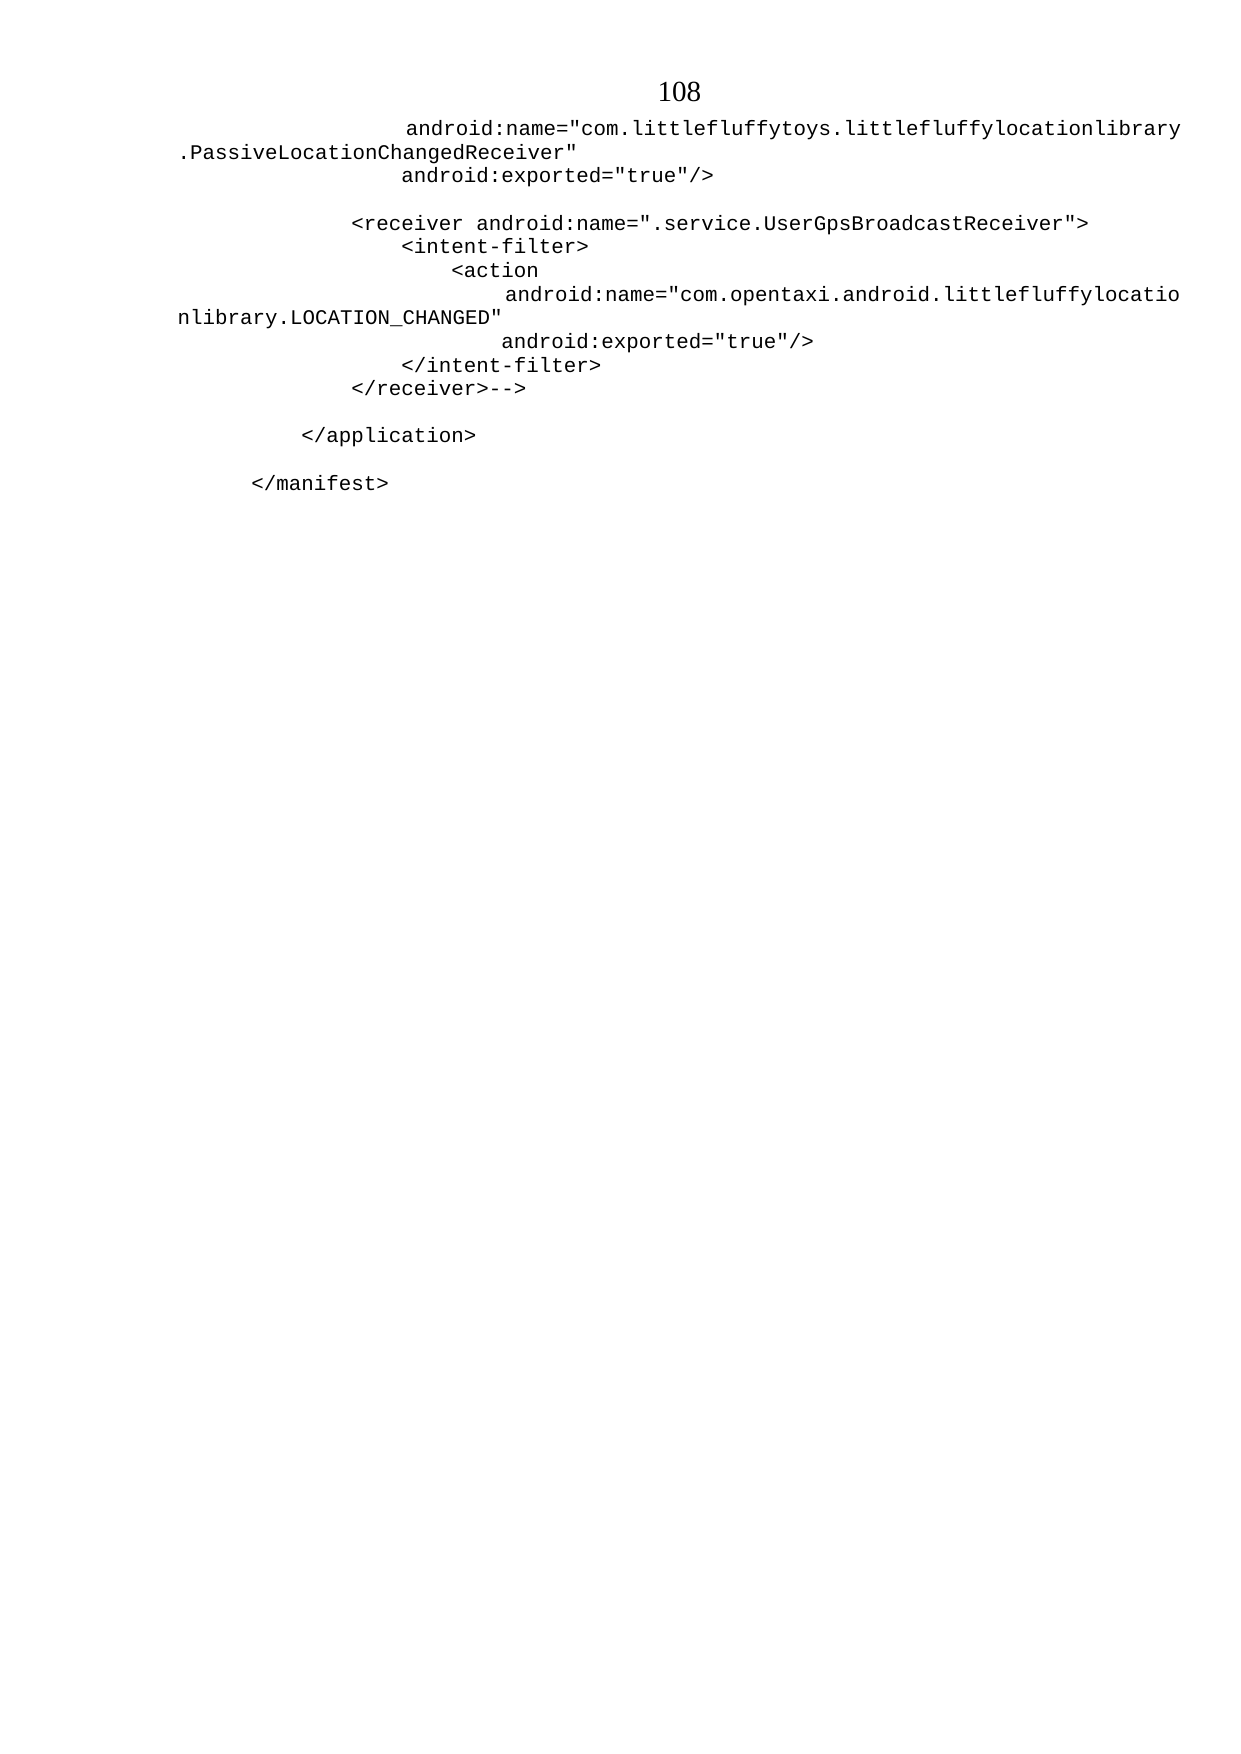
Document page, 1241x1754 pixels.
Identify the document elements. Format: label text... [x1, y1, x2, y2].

text android:name="com.littlefluffytoys.littlefluffylocationlibrary.PassiveLocationChangedReceiver" [177, 118, 1181, 165]
text <receiver android:name=".service.UserGpsBroadcastReceiver"> [177, 213, 1181, 236]
text android:exported="true"/> [177, 331, 1181, 354]
text </receiver>--> [177, 378, 1181, 402]
text android:name="com.opentaxi.android.littlefluffylocationlibrary.LOCATION_CHANGED" [177, 284, 1181, 331]
text </intent-filter> [177, 354, 1181, 378]
text </application> [177, 426, 1181, 449]
text <intent-filter> [177, 236, 1181, 260]
text </manifest> [177, 473, 1181, 496]
text android:exported="true"/> [177, 165, 1181, 189]
text <action [177, 260, 1181, 284]
